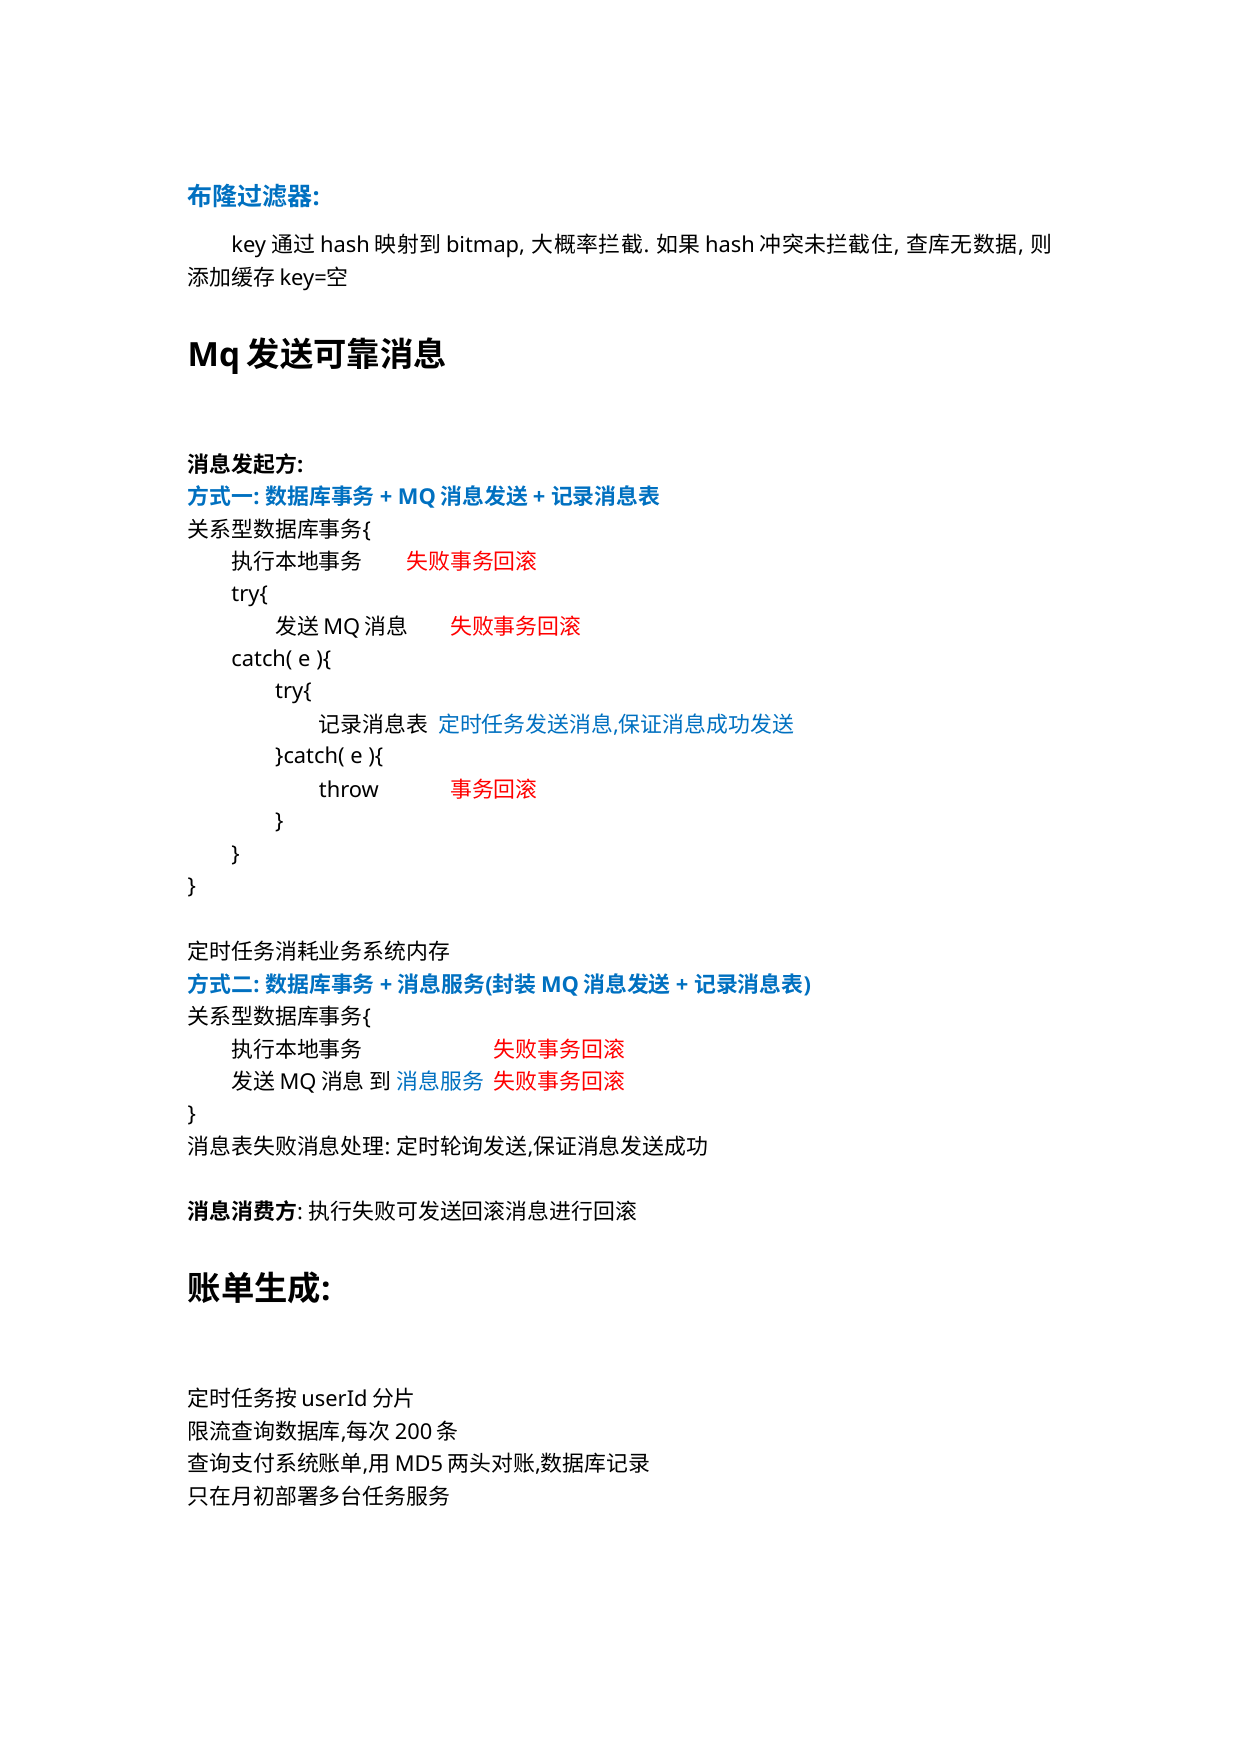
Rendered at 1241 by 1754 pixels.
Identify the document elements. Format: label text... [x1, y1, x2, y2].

text 方式二: 数据库事务 + 消息服务(封装MQ消息发送 + 记录消息表) [187, 966, 1053, 999]
text 消息发起方: [187, 446, 1053, 479]
text 消息表失败消息处理: 定时轮询发送,保证消息发送成功 [187, 1129, 1053, 1161]
text 定时任务消耗业务系统内存 [187, 934, 1053, 966]
text 布隆过滤器: [187, 162, 1053, 227]
text } [231, 804, 1053, 836]
text 查询支付系统账单,用MD5两头对账,数据库记录 [187, 1446, 1053, 1478]
text try{ [187, 674, 1053, 706]
text throw 事务回滚 [231, 771, 1053, 804]
text 执行本地事务 失败事务回滚 [187, 1031, 1053, 1064]
text 定时任务按userId分片 [187, 1381, 1053, 1413]
text 限流查询数据库,每次200条 [187, 1413, 1053, 1446]
subtitle Mq发送可靠消息 [187, 319, 1053, 384]
text } [187, 869, 1053, 901]
text 发送MQ消息 失败事务回滚 [187, 609, 1053, 641]
text 记录消息表 定时任务发送消息,保证消息成功发送 [187, 706, 1053, 739]
text 只在月初部署多台任务服务 [187, 1478, 1053, 1511]
text key通过hash映射到bitmap, 大概率拦截. 如果hash冲突未拦截住, 查库无数据, 则添加缓存key=空 [187, 227, 1053, 292]
text 关系型数据库事务{ [187, 999, 1053, 1031]
text } [187, 1096, 1053, 1129]
text 消息消费方: 执行失败可发送回滚消息进行回滚 [187, 1194, 1053, 1226]
text 方式一: 数据库事务 + MQ消息发送 + 记录消息表 [187, 479, 1053, 511]
subtitle 账单生成: [187, 1253, 1053, 1318]
text 发送MQ消息 到 消息服务 失败事务回滚 [187, 1064, 1053, 1096]
text } [187, 836, 1053, 869]
text }catch( e ){ [231, 739, 1053, 771]
text 关系型数据库事务{ [187, 511, 1053, 544]
text try{ [187, 576, 1053, 609]
text 执行本地事务 失败事务回滚 [187, 544, 1053, 576]
text catch( e ){ [187, 641, 1053, 674]
